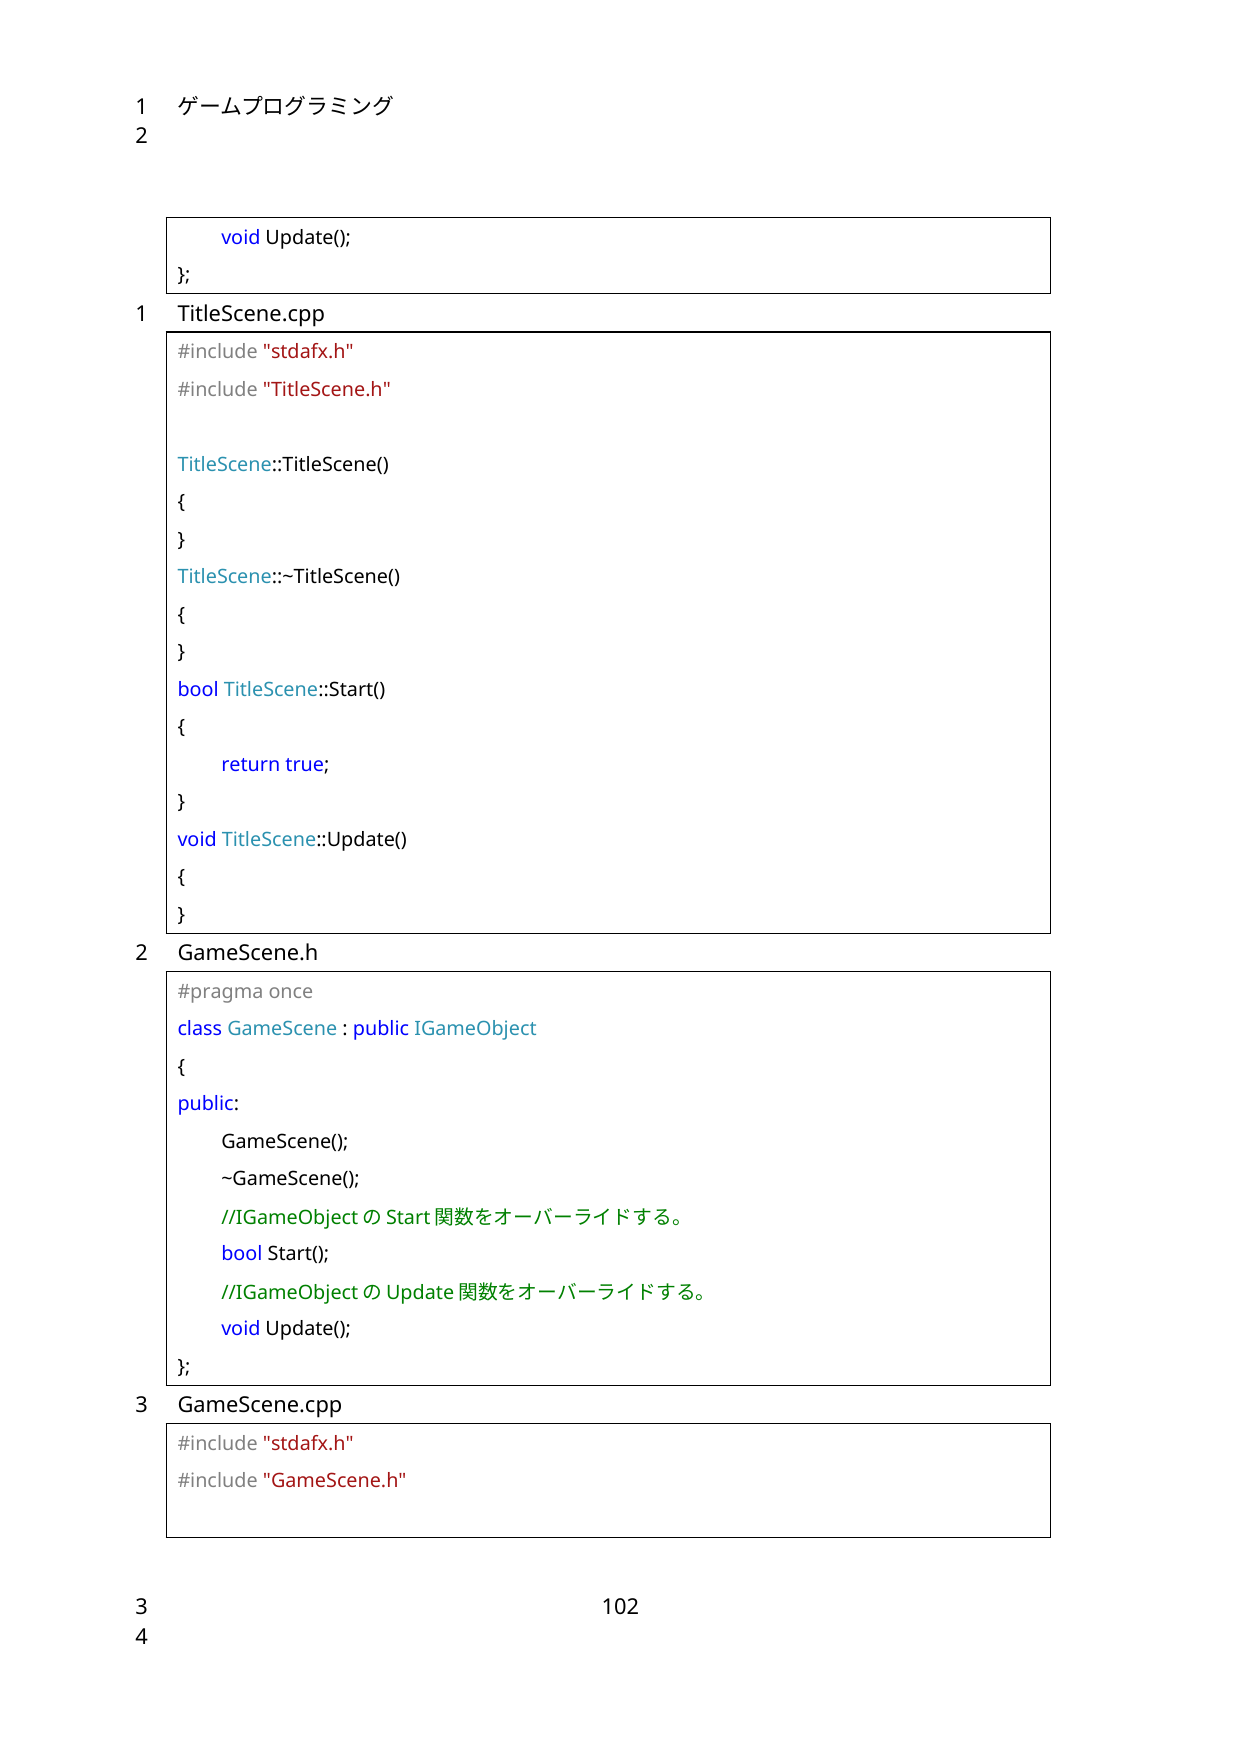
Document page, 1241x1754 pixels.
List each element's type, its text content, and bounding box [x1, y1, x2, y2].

text GameScene.cpp [177, 1386, 1063, 1423]
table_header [167, 218, 1050, 293]
table_header #pragma once class GameScene : public IGameObject { public: GameScene(); ~GameScene(); //IGameObjectのStart関数をオーバーライドする。 bool Start(); //IGameObjectのUpdate関数をオーバーライドする。 void Update(); }; [167, 972, 1050, 1384]
table_header #include "stdafx.h" #include "TitleScene.h" TitleScene::TitleScene() { } TitleScene::~TitleScene() { } bool TitleScene::Start() { return true; } void TitleScene::Update() { } [167, 333, 1050, 932]
text TitleScene.cpp [177, 294, 1063, 331]
text GameScene.h [177, 933, 1063, 971]
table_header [167, 1424, 1050, 1537]
